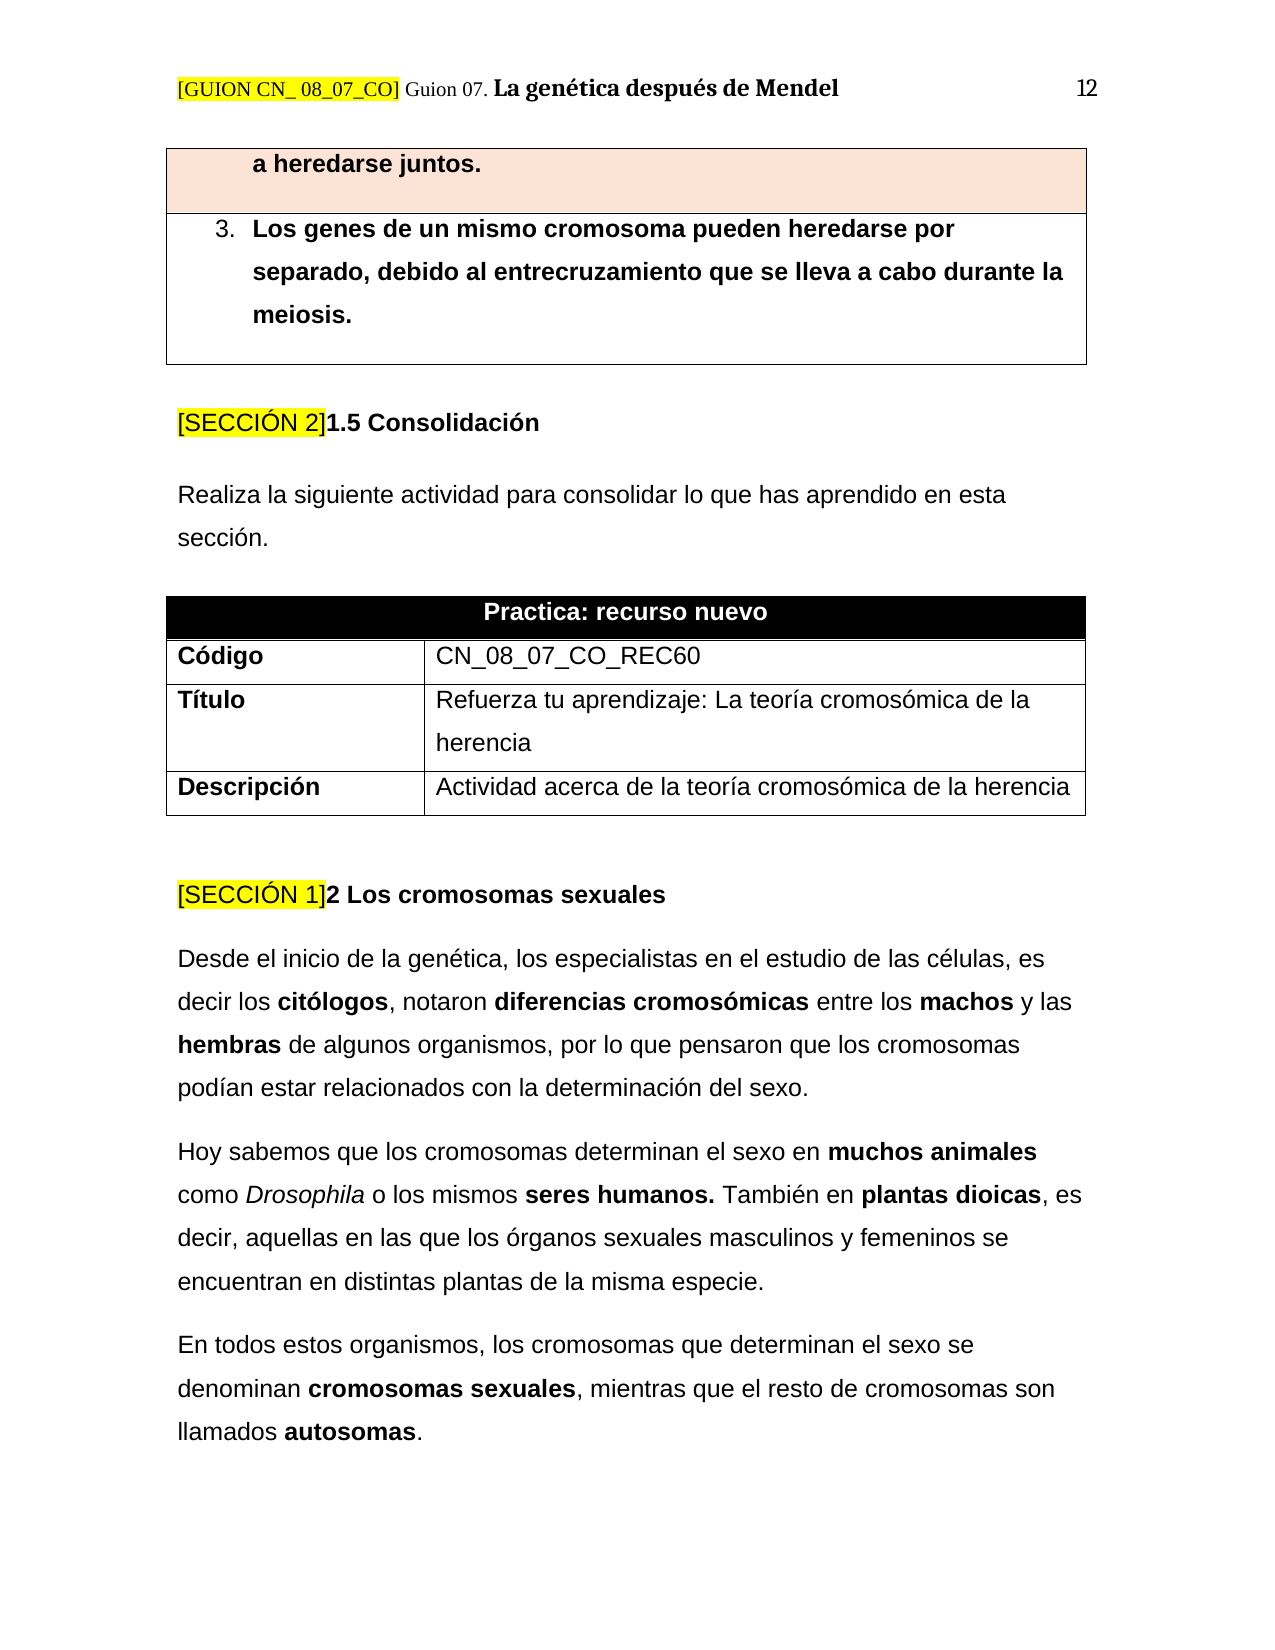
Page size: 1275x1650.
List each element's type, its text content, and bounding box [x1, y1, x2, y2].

table_cell CN_08_07_CO_REC60 [425, 641, 1085, 684]
text Desde el inicio de la genética, los especialistas en el estudio de las células, es decir los citólogos, notaron diferencias cromosómicas entre los machos y las hembras de algunos organismos, por lo que pensaron que los cromosomas podían estar relacionados con la determinación del sexo. [177, 944, 1098, 1102]
table_cell Código [167, 641, 424, 684]
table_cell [167, 149, 1086, 212]
table_cell Actividad acerca de la teoría cromosómica de la herencia [425, 772, 1085, 815]
text Realiza la siguiente actividad para consolidar lo que has aprendido en esta sección. [177, 480, 1098, 552]
table_cell Los genes de un mismo cromosoma pueden heredarse por separado, debido al entrecruzamiento que se lleva a cabo durante la meiosis. [167, 214, 1086, 364]
table_cell Descripción [167, 772, 424, 815]
table_cell Título [167, 685, 424, 771]
table_cell Refuerza tu aprendizaje: La teoría cromosómica de la herencia [425, 685, 1085, 771]
text [SECCIÓN 1]2 Los cromosomas sexuales [326, 880, 1098, 909]
text En todos estos organismos, los cromosomas que determinan el sexo se denominan cromosomas sexuales, mientras que el resto de cromosomas son llamados autosomas. [177, 1331, 1098, 1446]
text Hoy sabemos que los cromosomas determinan el sexo en muchos animales como Drosophila o los mismos seres humanos. También en plantas dioicas, es decir, aquellas en las que los órganos sexuales masculinos y femeninos se encuentran en distintas plantas de la misma especie. [177, 1137, 1098, 1295]
text [SECCIÓN 2]1.5 Consolidación [326, 408, 1098, 437]
table_header Practica: recurso nuevo [167, 597, 1085, 639]
